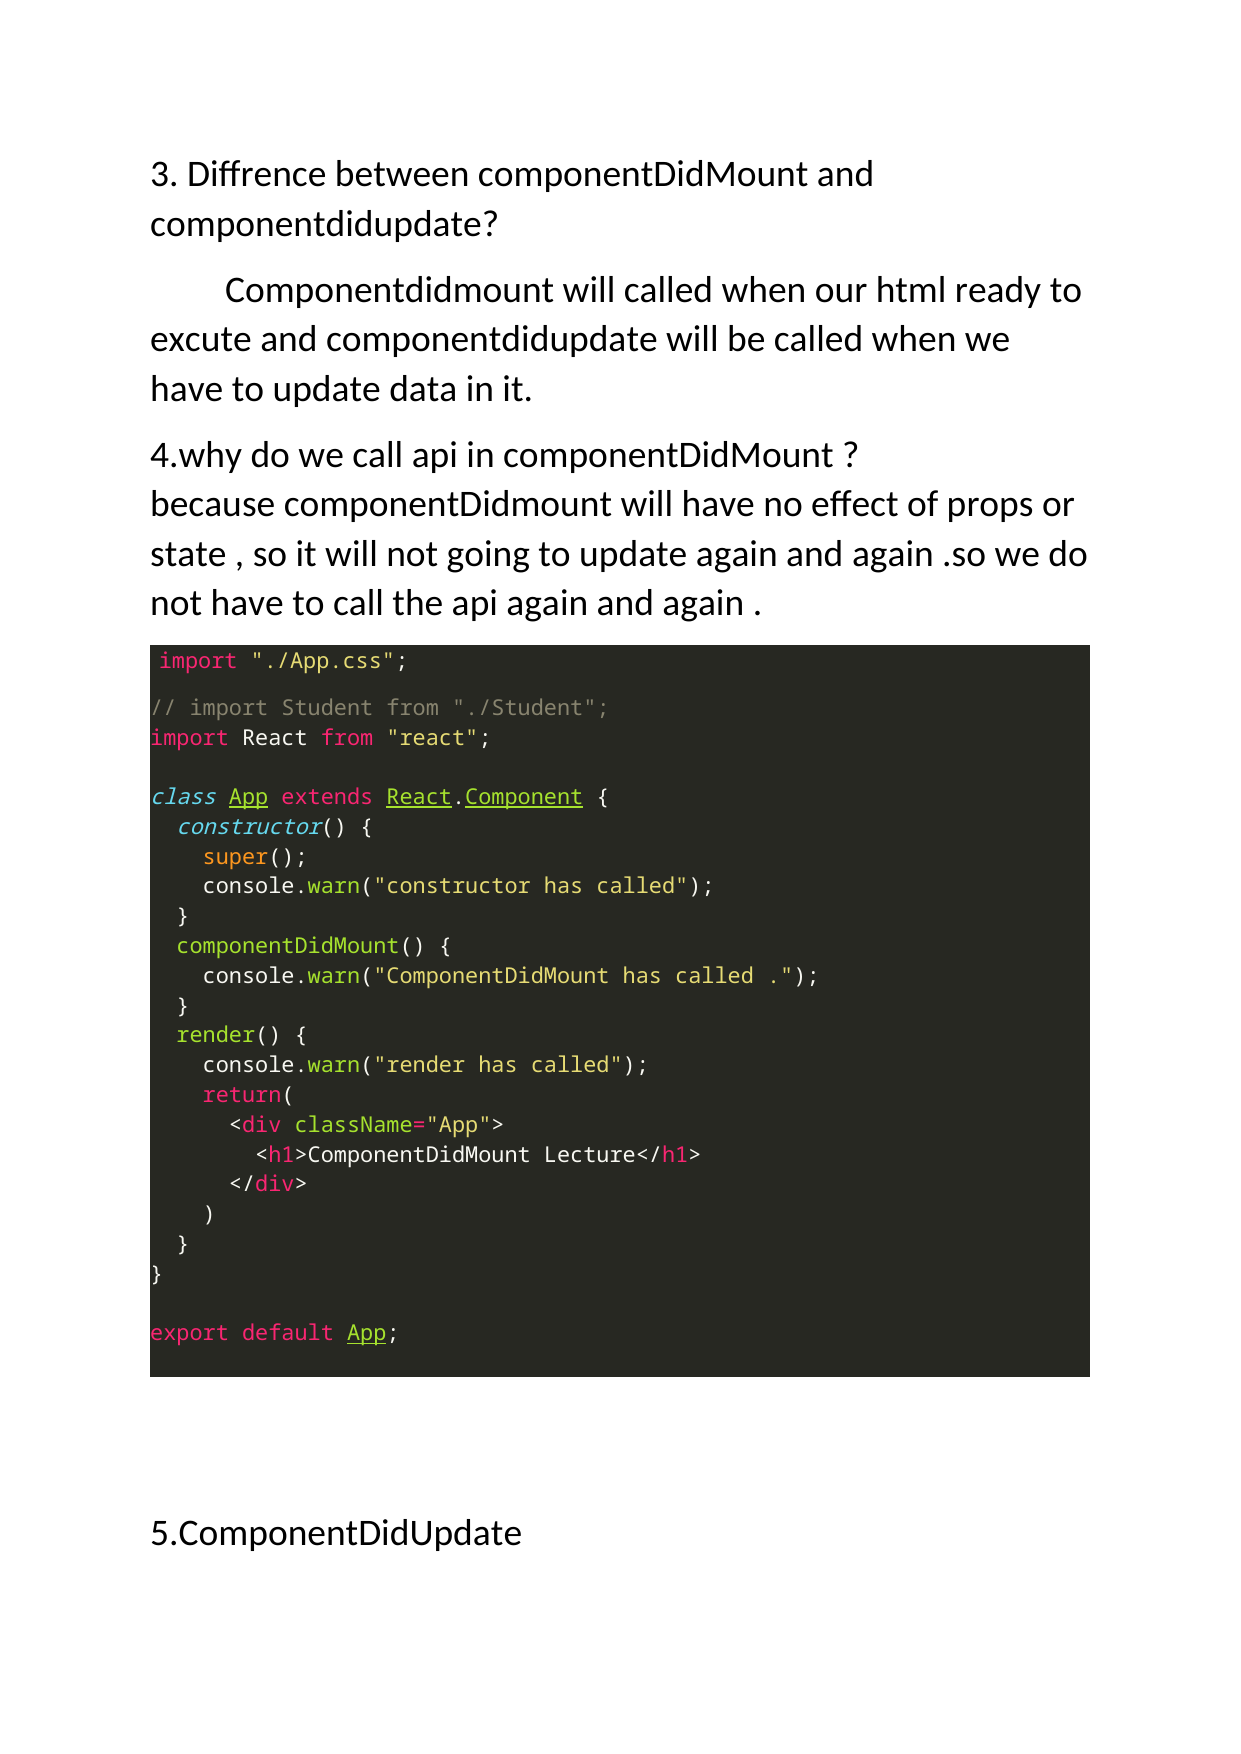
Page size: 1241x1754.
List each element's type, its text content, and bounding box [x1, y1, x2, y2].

text <div className="App"> [150, 1109, 1090, 1139]
text 5.ComponentDidUpdate [150, 1509, 1090, 1555]
text export default App; [150, 1317, 1090, 1347]
text Componentdidmount will called when our html ready to excute and componentdidupdate will be called when we have to update data in it. [150, 266, 1090, 410]
text ) [150, 1198, 1090, 1228]
text </div> [150, 1168, 1090, 1198]
text console.warn("constructor has called"); [150, 871, 1090, 900]
text <h1>ComponentDidMount Lecture</h1> [150, 1139, 1090, 1168]
text class App extends React.Component { [150, 781, 1090, 811]
text import React from "react"; [150, 722, 1090, 751]
text console.warn("render has called"); [150, 1049, 1090, 1079]
text 3. Diffrence between componentDidMount and componentdidupdate? [150, 150, 1090, 245]
text console.warn("ComponentDidMount has called ."); [150, 960, 1090, 990]
text render() { [150, 1019, 1090, 1049]
text return( [150, 1079, 1090, 1109]
text // import Student from "./Student"; [150, 692, 1090, 722]
text } [150, 900, 1090, 930]
text import "./App.css"; [150, 645, 1090, 675]
text } [150, 990, 1090, 1019]
text } [150, 1258, 1090, 1288]
text 4.why do we call api in componentDidMount ? because componentDidmount will have no effect of props or state , so it will not going to update again and again .so we do not have to call the api again and again . [150, 431, 1090, 625]
text } [150, 1228, 1090, 1258]
text componentDidMount() { [150, 930, 1090, 960]
text super(); [150, 841, 1090, 871]
text constructor() { [150, 811, 1090, 841]
